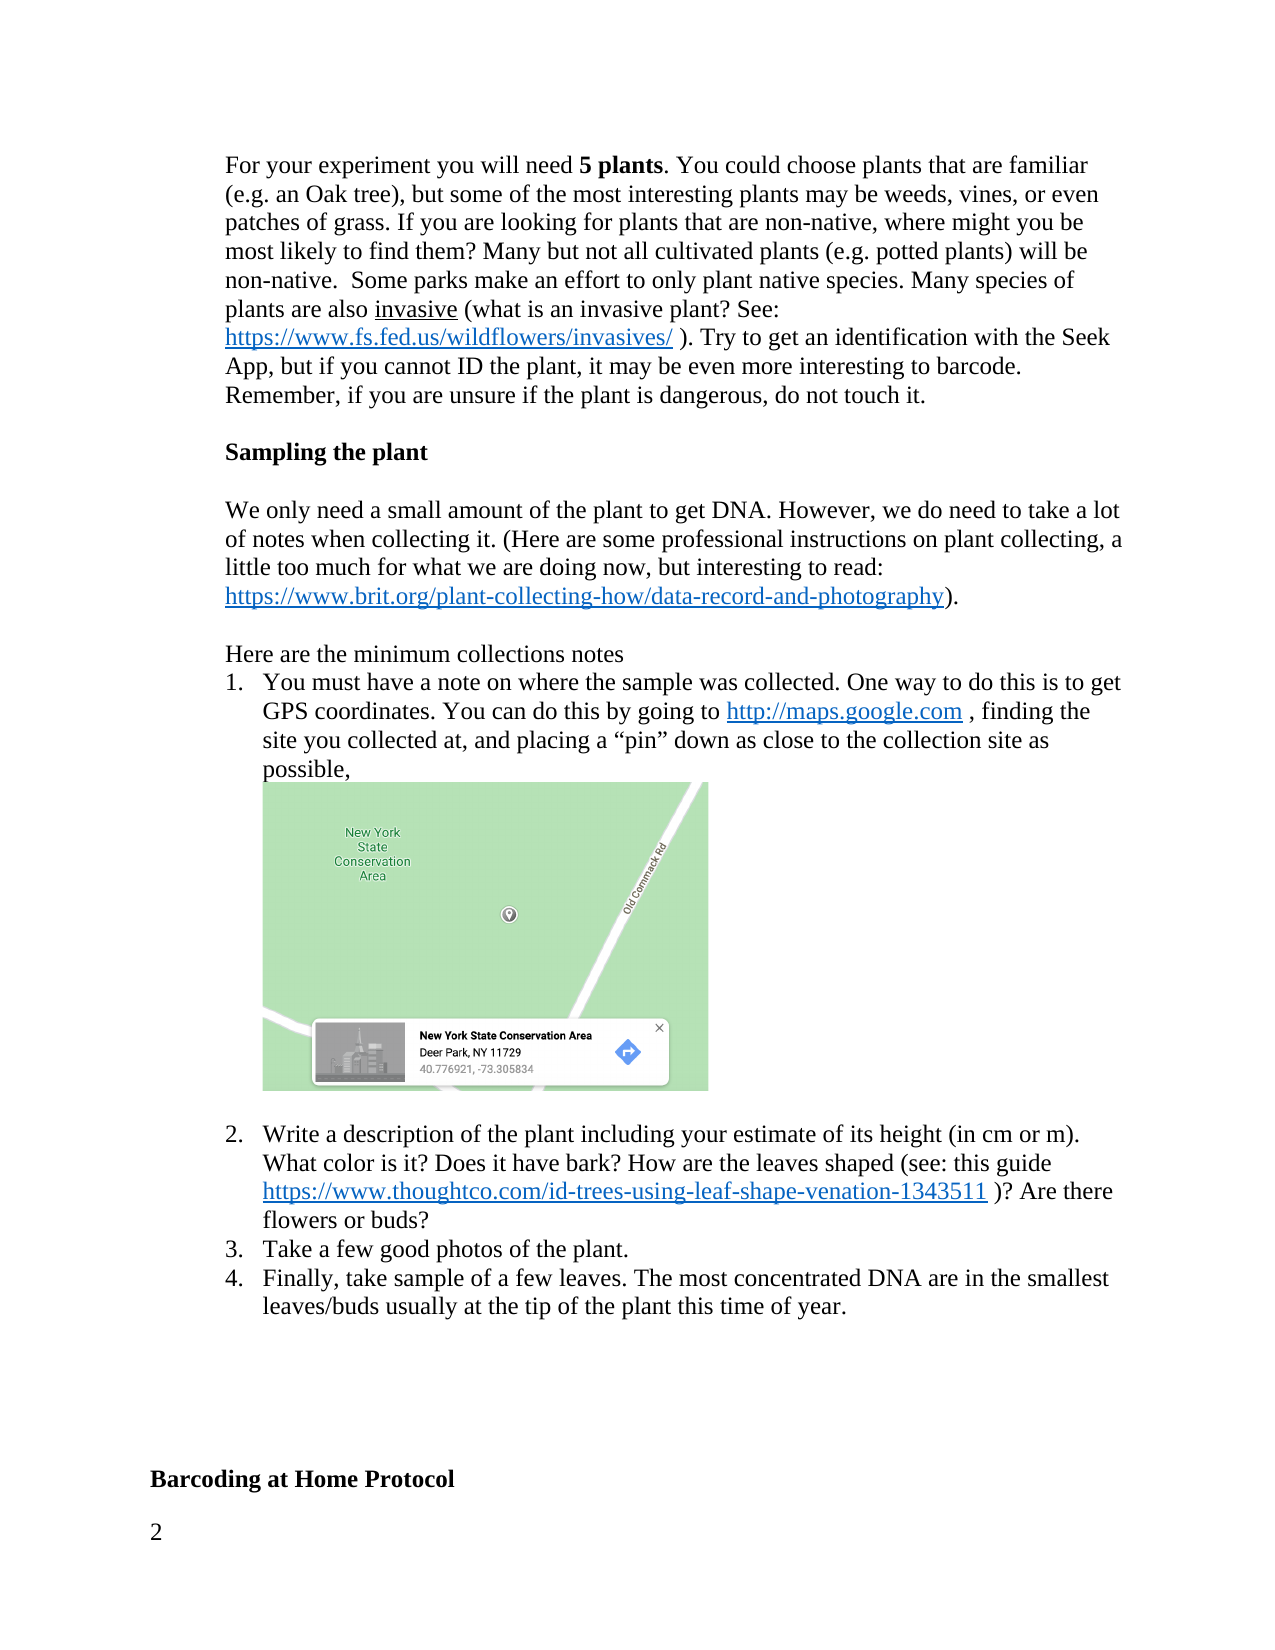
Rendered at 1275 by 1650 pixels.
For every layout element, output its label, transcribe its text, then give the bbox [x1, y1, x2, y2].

text We only need a small amount of the plant to get DNA. However, we do need to take a lot of notes when collecting it. (Here are some professional instructions on plant collecting, a little too much for what we are doing now, but interesting to read: https://www.brit.org/plant-collecting-how/data-record-and-photography). [225, 495, 1125, 610]
list You must have a note on where the sample was collected. One way to do this is to get GPS coordinates. You can do this by going to http://maps.google.com , finding the site you collected at, and placing a “pin” down as close to the collection site as possible, [225, 667, 1125, 782]
list Finally, take sample of a few leaves. The most concentrated DNA are in the smallest leaves/buds usually at the tip of the plant this time of year. [225, 1263, 1125, 1320]
picture [262, 782, 709, 1091]
text Barcoding at Home Protocol [150, 1464, 1125, 1493]
text Sampling the plant [225, 437, 1125, 466]
list Take a few good photos of the plant. [225, 1234, 1125, 1263]
list Write a description of the plant including your estimate of its height (in cm or m). What color is it? Does it have bark? How are the leaves shaped (see: this guide https://www.thoughtco.com/id-trees-using-leaf-shape-venation-1343511 )? Are there flowers or buds? [225, 1119, 1125, 1234]
text For your experiment you will need 5 plants. You could choose plants that are familiar (e.g. an Oak tree), but some of the most interesting plants may be weeds, vines, or even patches of grass. If you are looking for plants that are non-native, where might you be most likely to find them? Many but not all cultivated plants (e.g. potted plants) will be non-native. Some parks make an effort to only plant native species. Many species of plants are also invasive (what is an invasive plant? See: https://www.fs.fed.us/wildflowers/invasives/ ). Try to get an identification with the Seek App, but if you cannot ID the plant, it may be even more interesting to barcode. Remember, if you are unsure if the plant is dangerous, do not touch it. [225, 150, 1125, 409]
text Here are the minimum collections notes [225, 639, 1125, 667]
